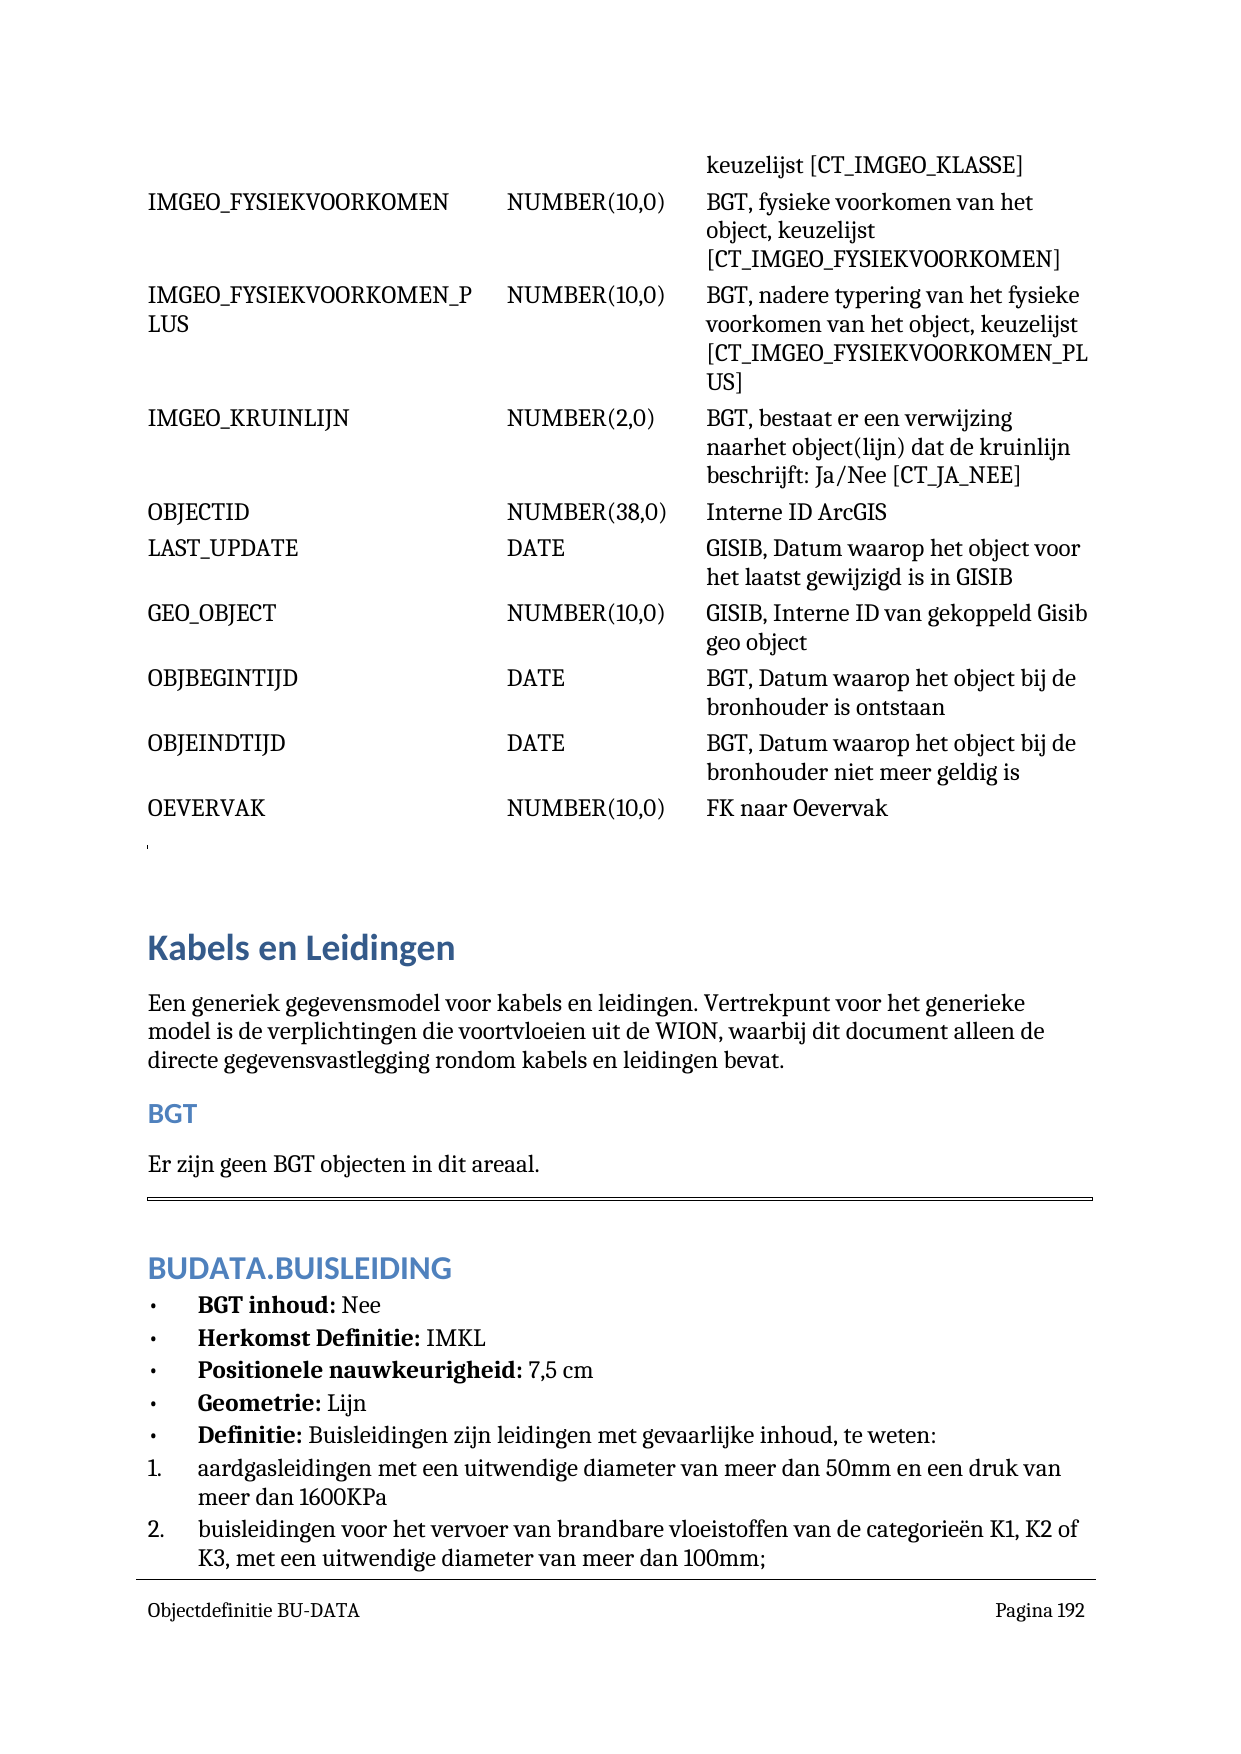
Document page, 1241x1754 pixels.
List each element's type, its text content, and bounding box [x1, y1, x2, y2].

subtitle BGT [148, 1096, 1093, 1131]
subtitle BUDATA.BUISLEIDING [148, 1247, 1093, 1288]
list buisleidingen voor het vervoer van brandbare vloeistoffen van de categorieën K1, K2 of K3, met een uitwendige diameter van meer dan 100mm; [148, 1515, 1093, 1573]
list aardgasleidingen met een uitwendige diameter van meer dan 50mm en een druk van meer dan 1600KPa [148, 1454, 1093, 1511]
list Geometrie: Lijn [148, 1389, 1093, 1418]
list BGT inhoud: Nee [148, 1291, 1093, 1320]
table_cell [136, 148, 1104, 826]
subtitle Kabels en Leidingen [148, 924, 1093, 970]
text Een generiek gegevensmodel voor kabels en leidingen. Vertrekpunt voor het generieke model is de verplichtingen die voortvloeien uit de WION, waarbij dit document alleen de directe gegevensvastlegging rondom kabels en leidingen bevat. [148, 988, 1093, 1075]
text Er zijn geen BGT objecten in dit areaal. [148, 1150, 1093, 1179]
list Positionele nauwkeurigheid: 7,5 cm [148, 1356, 1093, 1385]
list Herkomst Definitie: IMKL [148, 1324, 1093, 1353]
list Definitie: Buisleidingen zijn leidingen met gevaarlijke inhoud, te weten: [148, 1421, 1093, 1450]
